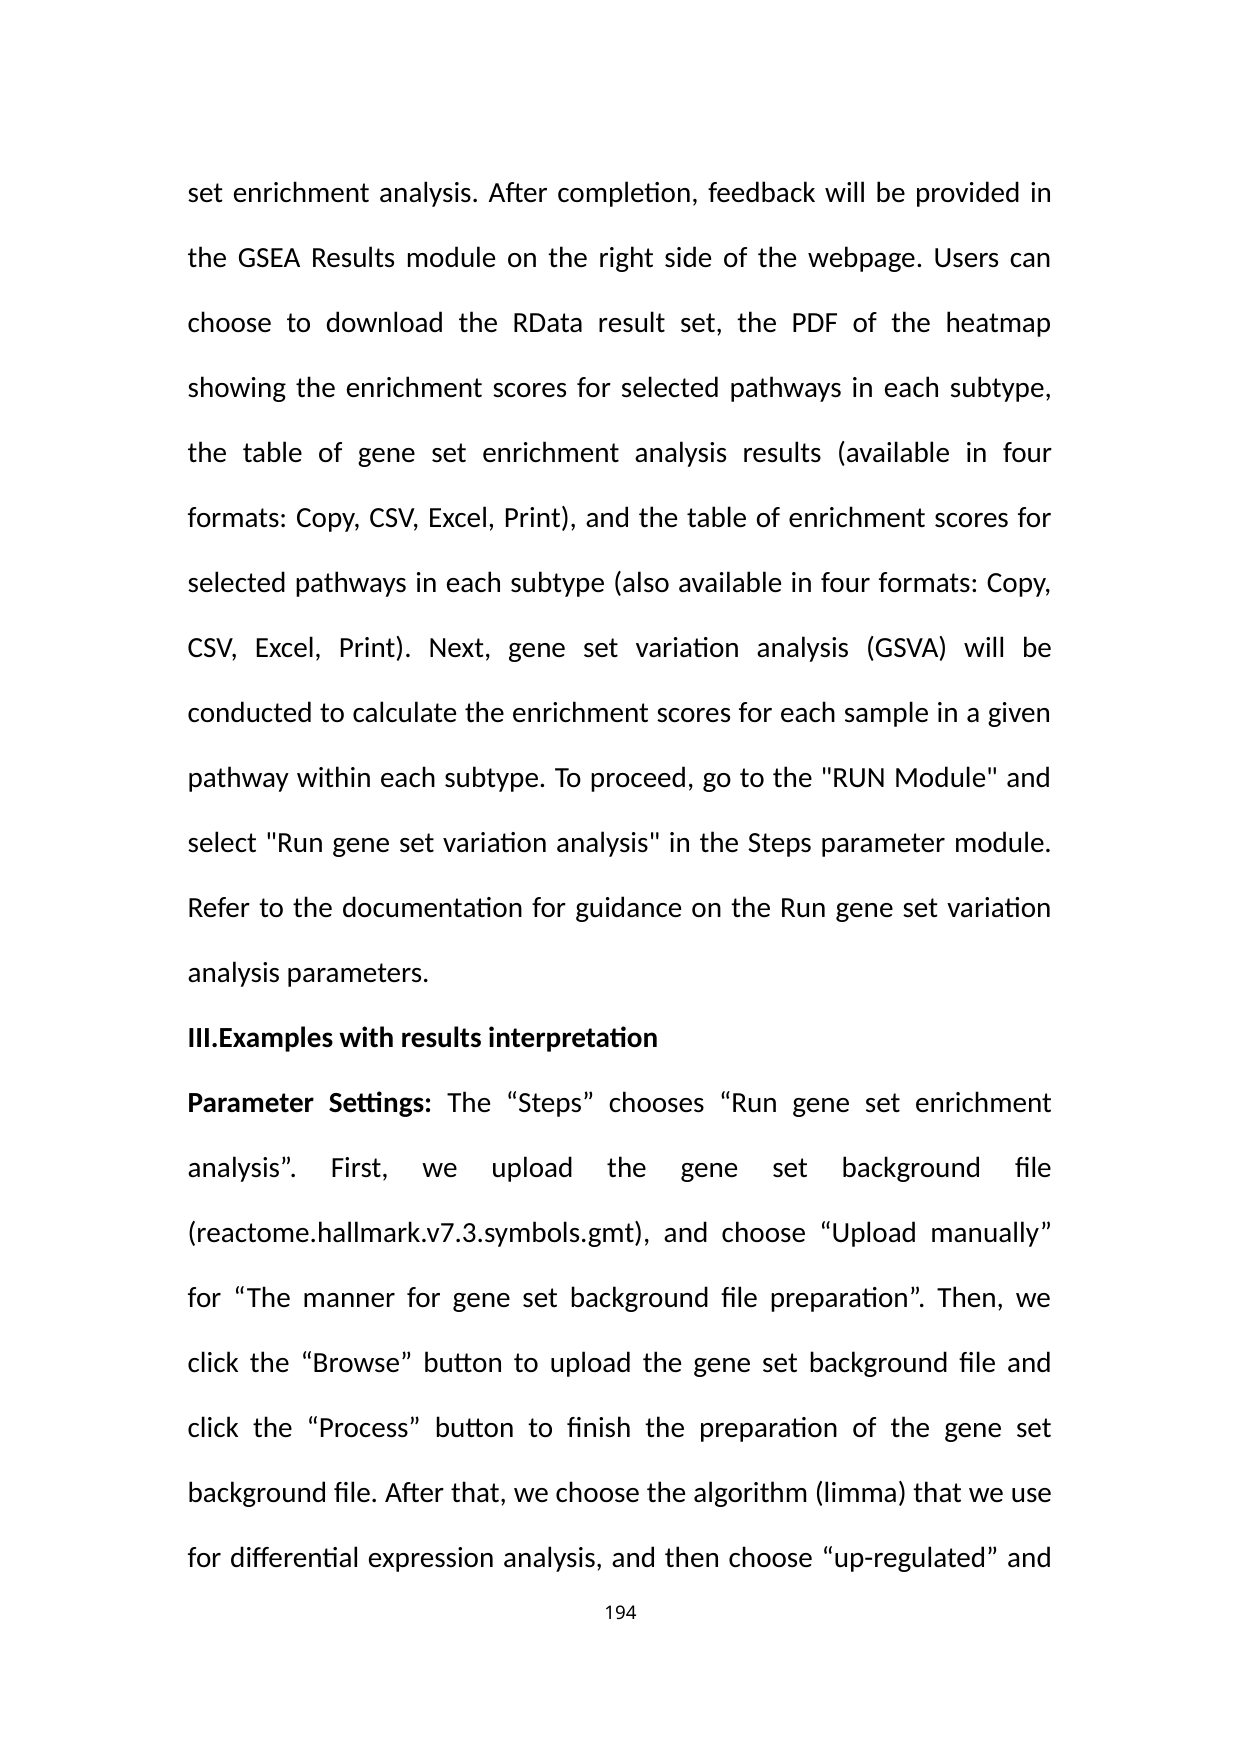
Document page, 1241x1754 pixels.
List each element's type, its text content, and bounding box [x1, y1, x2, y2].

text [187, 160, 1053, 1005]
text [187, 1070, 1053, 1590]
subtitle III.Examples with results interpretation [187, 1005, 1053, 1070]
